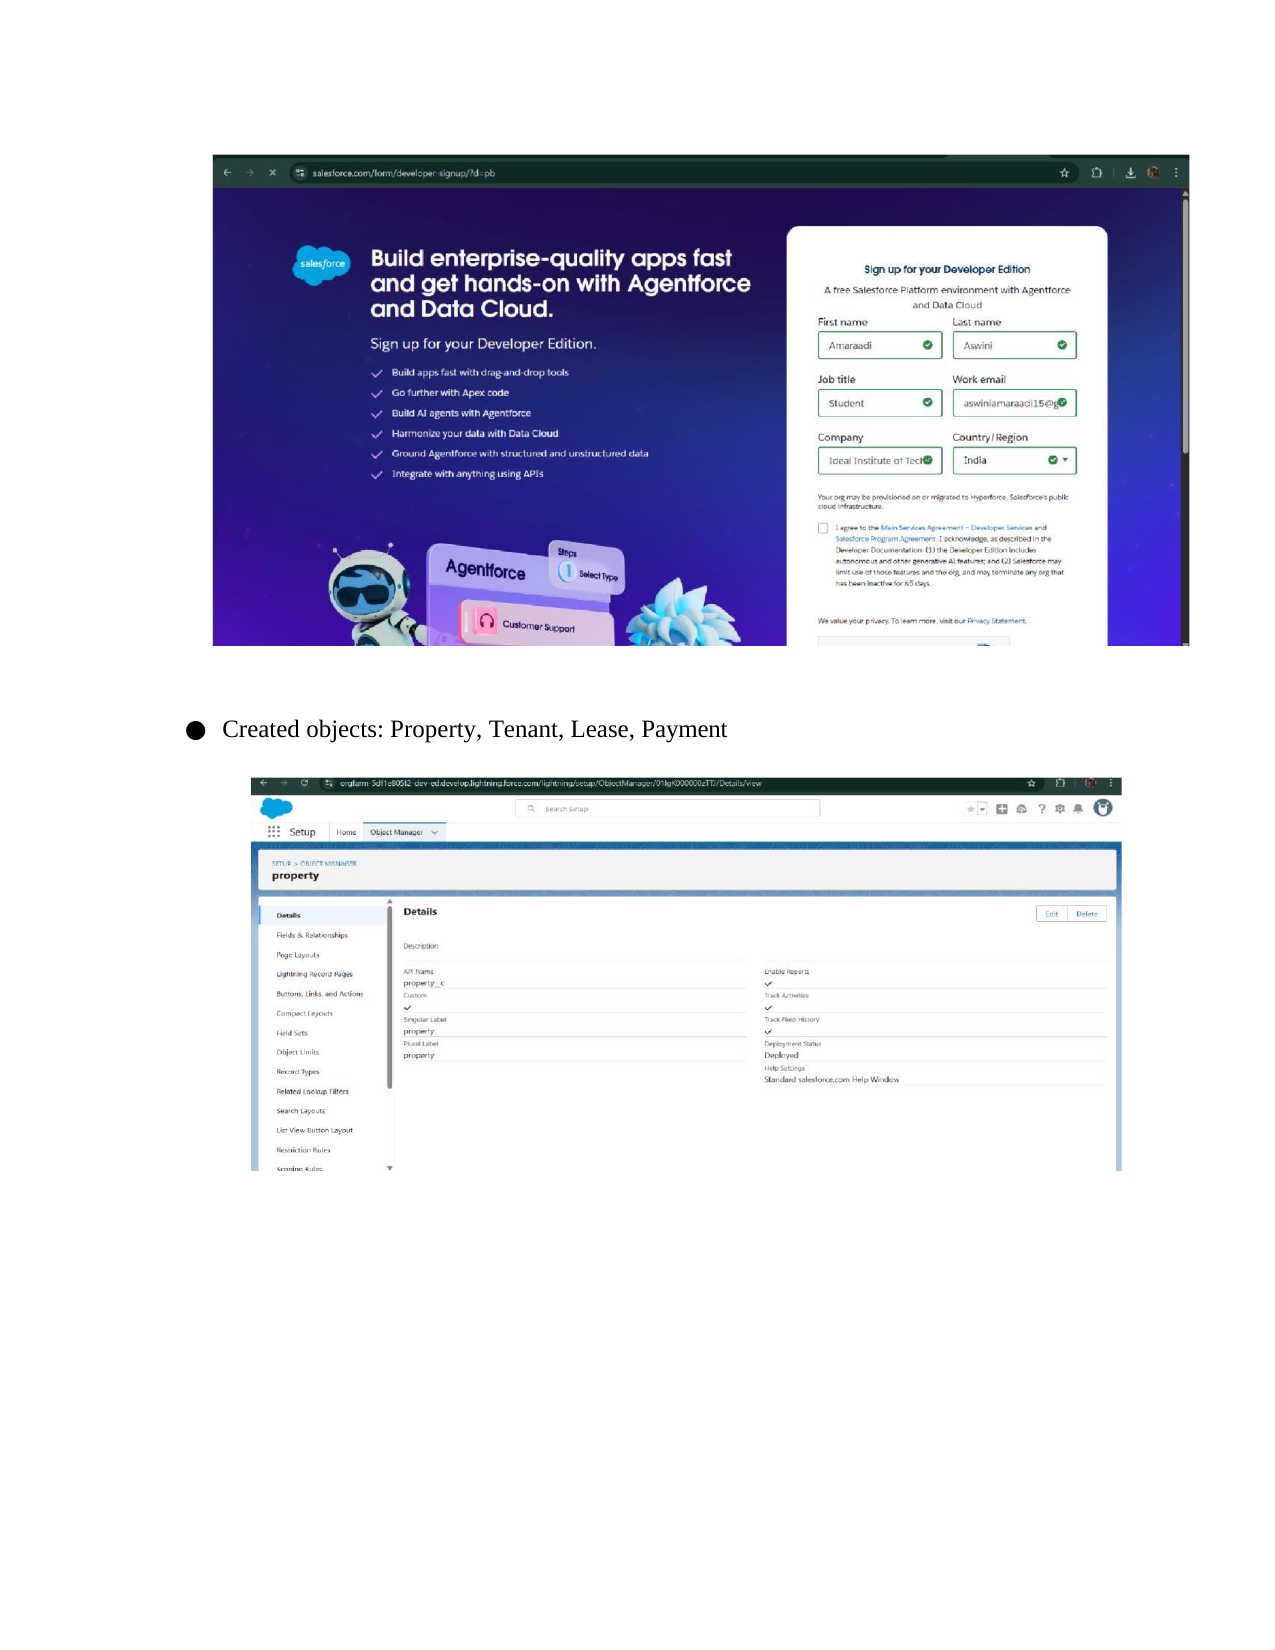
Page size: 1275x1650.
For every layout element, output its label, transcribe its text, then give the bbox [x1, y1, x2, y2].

picture [212, 154, 1190, 646]
picture [250, 777, 1122, 1171]
list Created objects: Property, Tenant, Lease, Payment [184, 710, 1200, 744]
